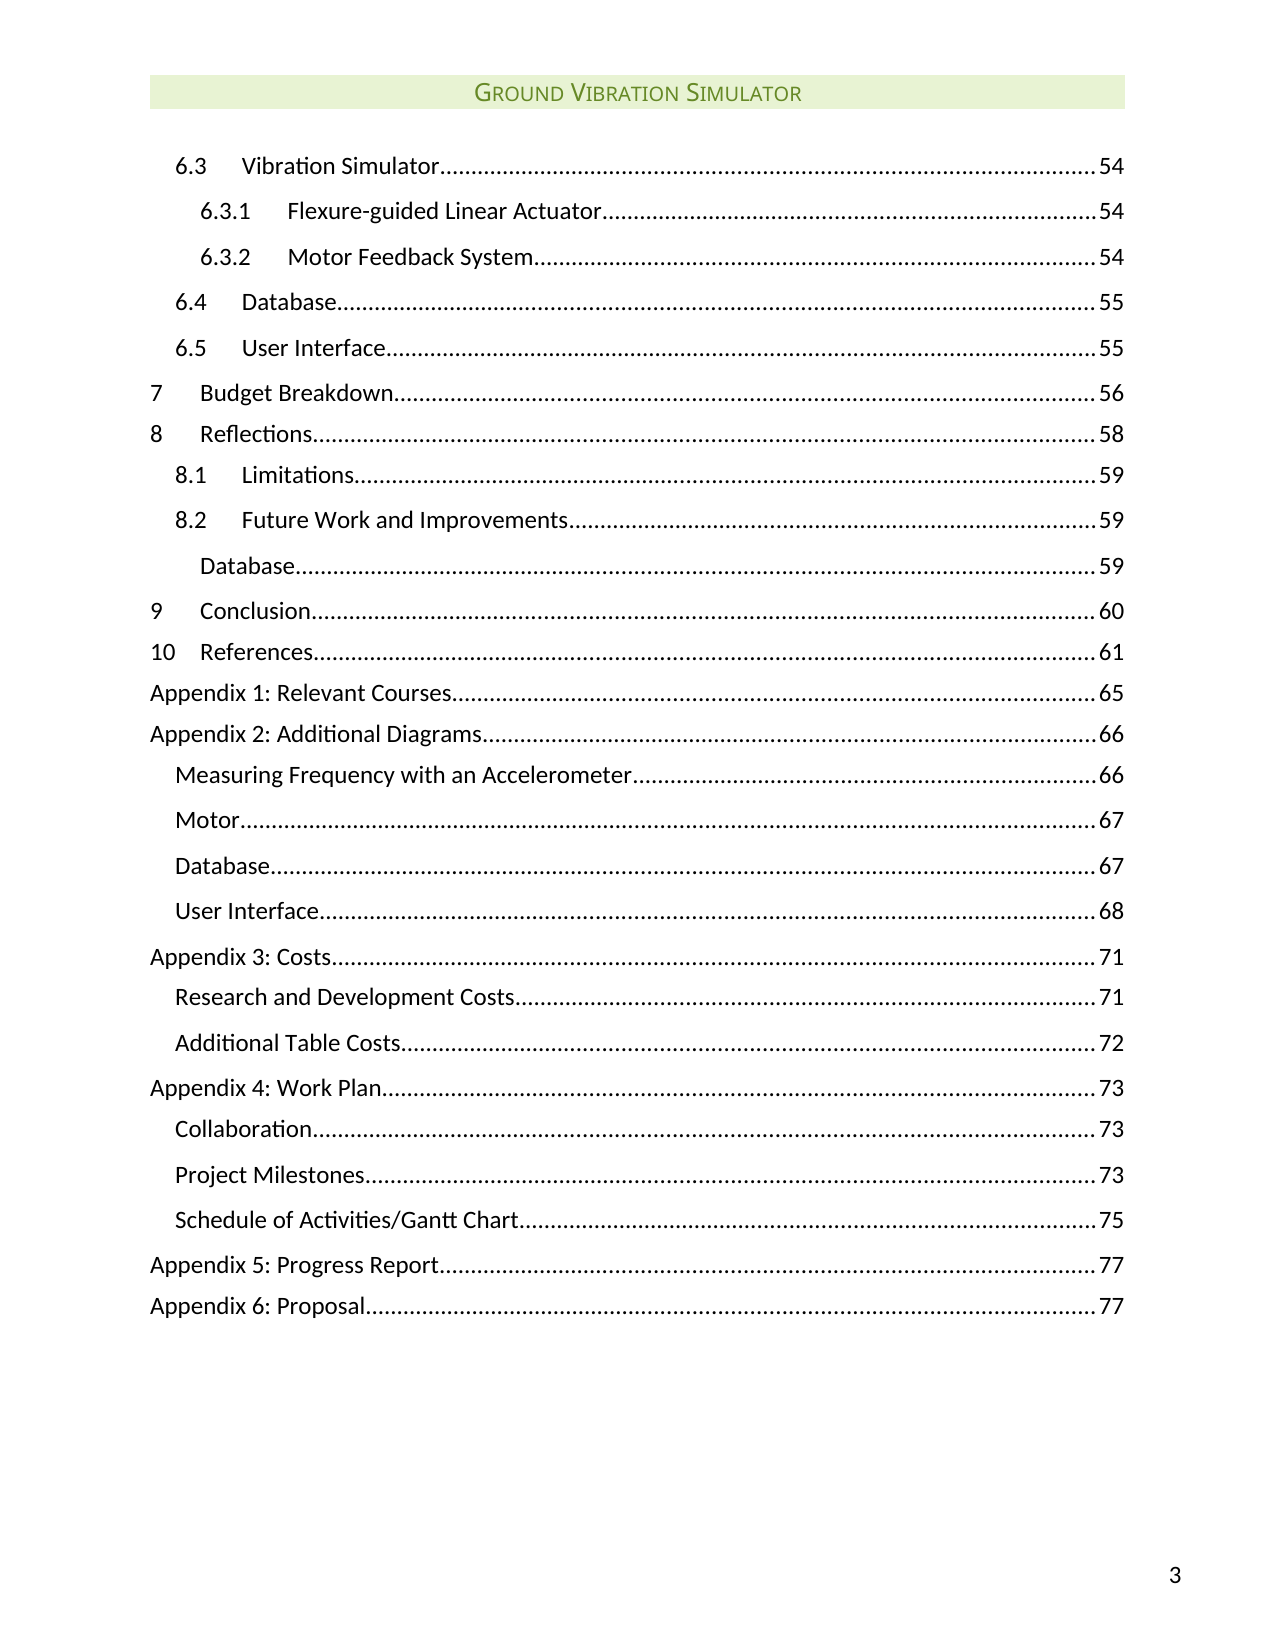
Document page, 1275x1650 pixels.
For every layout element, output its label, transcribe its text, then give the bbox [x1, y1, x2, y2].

text 8 Reflections 58 [150, 418, 1125, 448]
text Appendix 1: Relevant Courses 65 [150, 677, 1125, 708]
text 7 Budget Breakdown 56 [150, 377, 1125, 408]
text 6.5 User Interface 55 [175, 332, 1125, 362]
text 8.1 Limitations 59 [175, 459, 1125, 489]
text 6.3.2 Motor Feedback System 54 [200, 241, 1125, 271]
text Database 67 [175, 850, 1125, 880]
text 10 References 61 [150, 636, 1125, 667]
text Motor 67 [175, 804, 1125, 835]
text Measuring Frequency with an Accelerometer 66 [175, 759, 1125, 789]
text Schedule of Activities/Gantt Chart 75 [175, 1204, 1125, 1235]
text Research and Development Costs 71 [175, 982, 1125, 1012]
text 6.4 Database 55 [175, 286, 1125, 317]
text 6.3.1 Flexure-guided Linear Actuator 54 [200, 195, 1125, 226]
text 9 Conclusion 60 [150, 595, 1125, 626]
text Project Milestones 73 [175, 1159, 1125, 1189]
text Appendix 3: Costs 71 [150, 941, 1125, 971]
text Appendix 4: Work Plan 73 [150, 1072, 1125, 1103]
text Additional Table Costs 72 [175, 1027, 1125, 1057]
text Database 59 [200, 550, 1125, 580]
text 8.2 Future Work and Improvements 59 [175, 504, 1125, 535]
text Collaboration 73 [175, 1113, 1125, 1144]
text User Interface 68 [175, 895, 1125, 926]
text Appendix 2: Additional Diagrams 66 [150, 718, 1125, 748]
text Appendix 6: Proposal 77 [150, 1291, 1125, 1321]
text Appendix 5: Progress Report 77 [150, 1249, 1125, 1280]
text 6.3 Vibration Simulator 54 [175, 150, 1125, 181]
